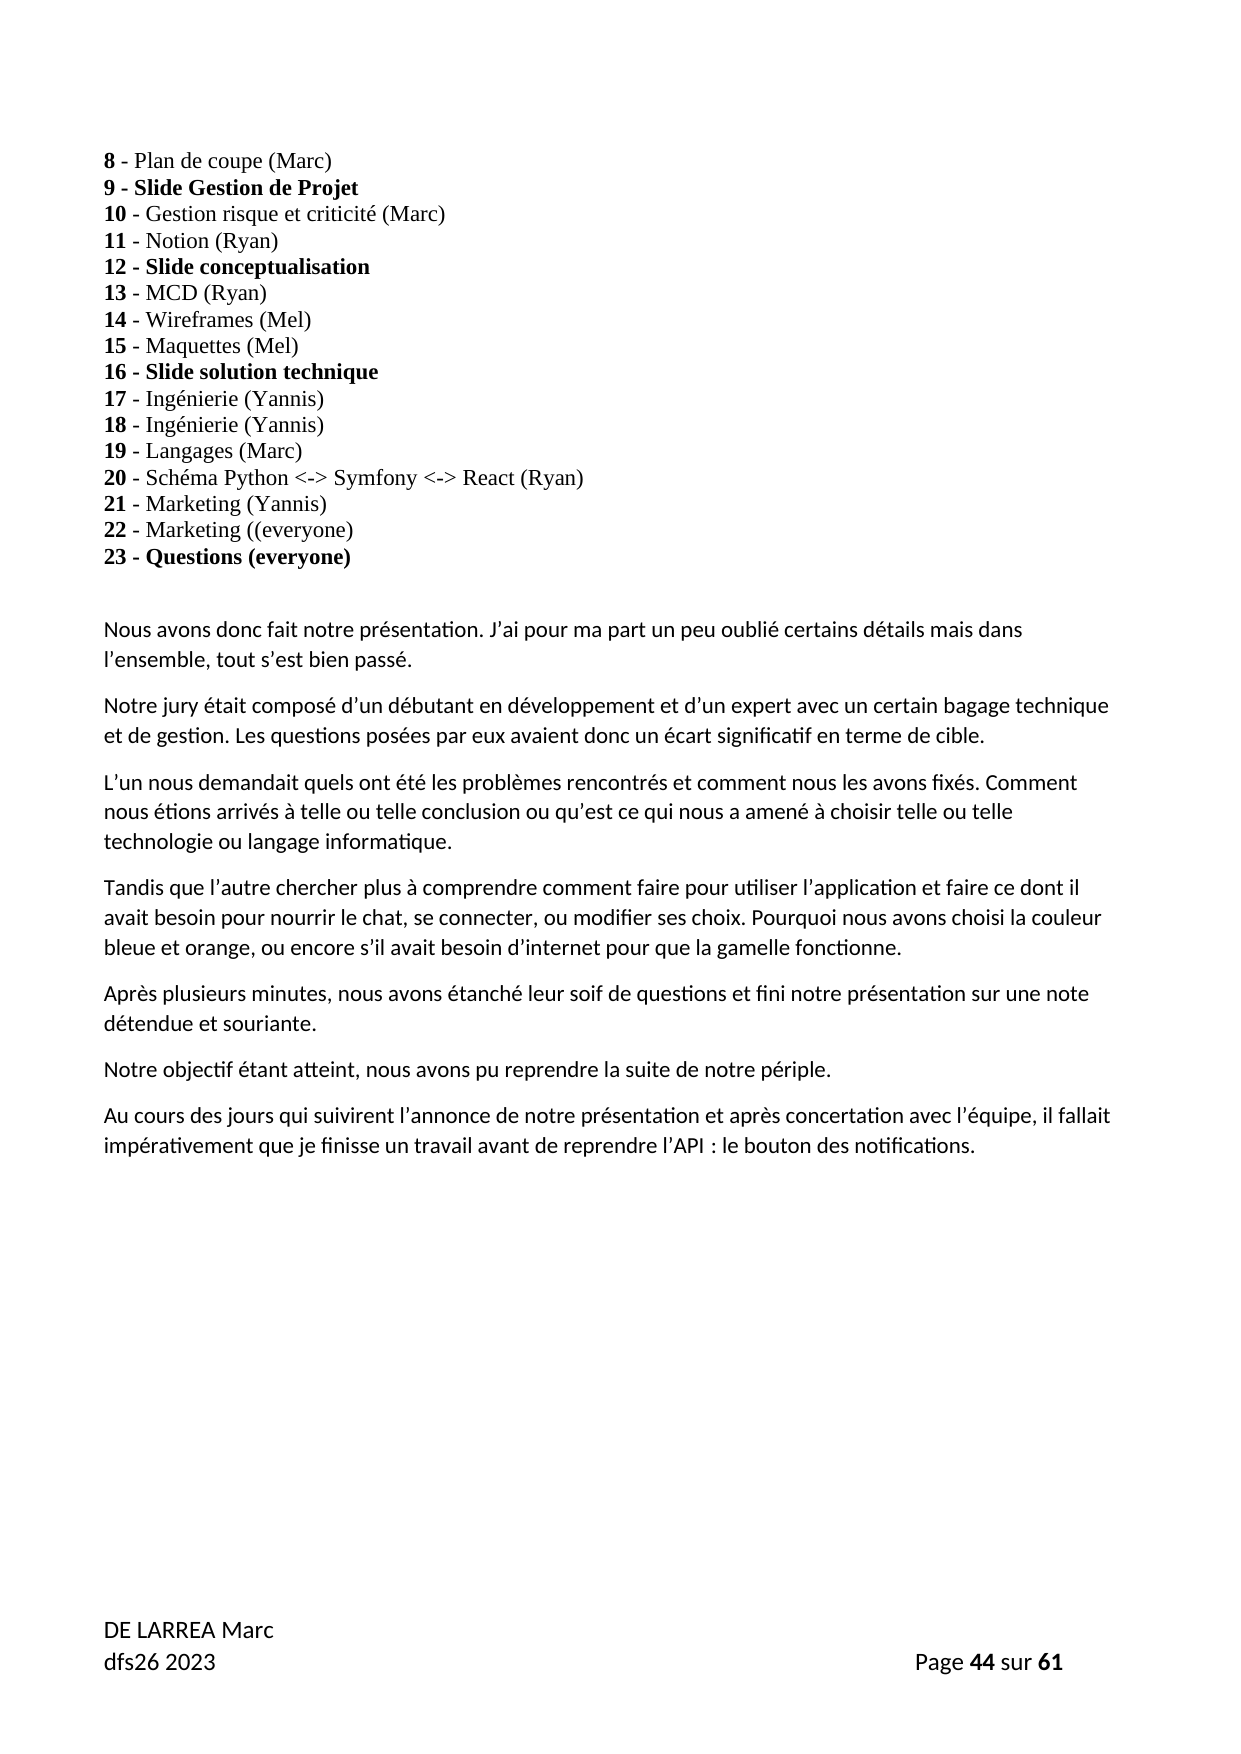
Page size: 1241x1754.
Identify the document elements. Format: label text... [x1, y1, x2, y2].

text 15 - Maquettes (Mel) [103, 332, 1122, 358]
text 14 - Wireframes (Mel) [103, 306, 1122, 332]
text Nous avons donc fait notre présentation. J’ai pour ma part un peu oublié certains détails mais dans l’ensemble, tout s’est bien passé. [103, 616, 1122, 673]
text L’un nous demandait quels ont été les problèmes rencontrés et comment nous les avons fixés. Comment nous étions arrivés à telle ou telle conclusion ou qu’est ce qui nous a amené à choisir telle ou telle technologie ou langage informatique. [103, 768, 1122, 855]
text 20 - Schéma Python <-> Symfony <-> React (Ryan) [103, 464, 1122, 490]
text Notre jury était composé d’un débutant en développement et d’un expert avec un certain bagage technique et de gestion. Les questions posées par eux avaient donc un écart significatif en terme de cible. [103, 692, 1122, 749]
text Au cours des jours qui suivirent l’annonce de notre présentation et après concertation avec l’équipe, il fallait impérativement que je finisse un travail avant de reprendre l’API : le bouton des notifications. [103, 1102, 1122, 1159]
text 17 - Ingénierie (Yannis) [103, 385, 1122, 411]
text Notre objectif étant atteint, nous avons pu reprendre la suite de notre périple. [103, 1055, 1122, 1083]
text 18 - Ingénierie (Yannis) [103, 411, 1122, 437]
text 13 - MCD (Ryan) [103, 279, 1122, 306]
text 10 - Gestion risque et criticité (Marc) [103, 200, 1122, 227]
text 8 - Plan de coupe (Marc) [103, 148, 1122, 174]
text 11 - Notion (Ryan) [103, 227, 1122, 253]
text 21 - Marketing (Yannis) [103, 490, 1122, 517]
text Tandis que l’autre chercher plus à comprendre comment faire pour utiliser l’application et faire ce dont il avait besoin pour nourrir le chat, se connecter, ou modifier ses choix. Pourquoi nous avons choisi la couleur bleue et orange, ou encore s’il avait besoin d’internet pour que la gamelle fonctionne. [103, 873, 1122, 961]
text 9 - Slide Gestion de Projet [103, 174, 1122, 200]
text Après plusieurs minutes, nous avons étanché leur soif de questions et fini notre présentation sur une note détendue et souriante. [103, 979, 1122, 1037]
text 16 - Slide solution technique [103, 358, 1122, 385]
text 23 - Questions (everyone) [103, 543, 1122, 569]
text 22 - Marketing ((everyone) [103, 517, 1122, 543]
text 12 - Slide conceptualisation [103, 253, 1122, 279]
text 19 - Langages (Marc) [103, 437, 1122, 464]
